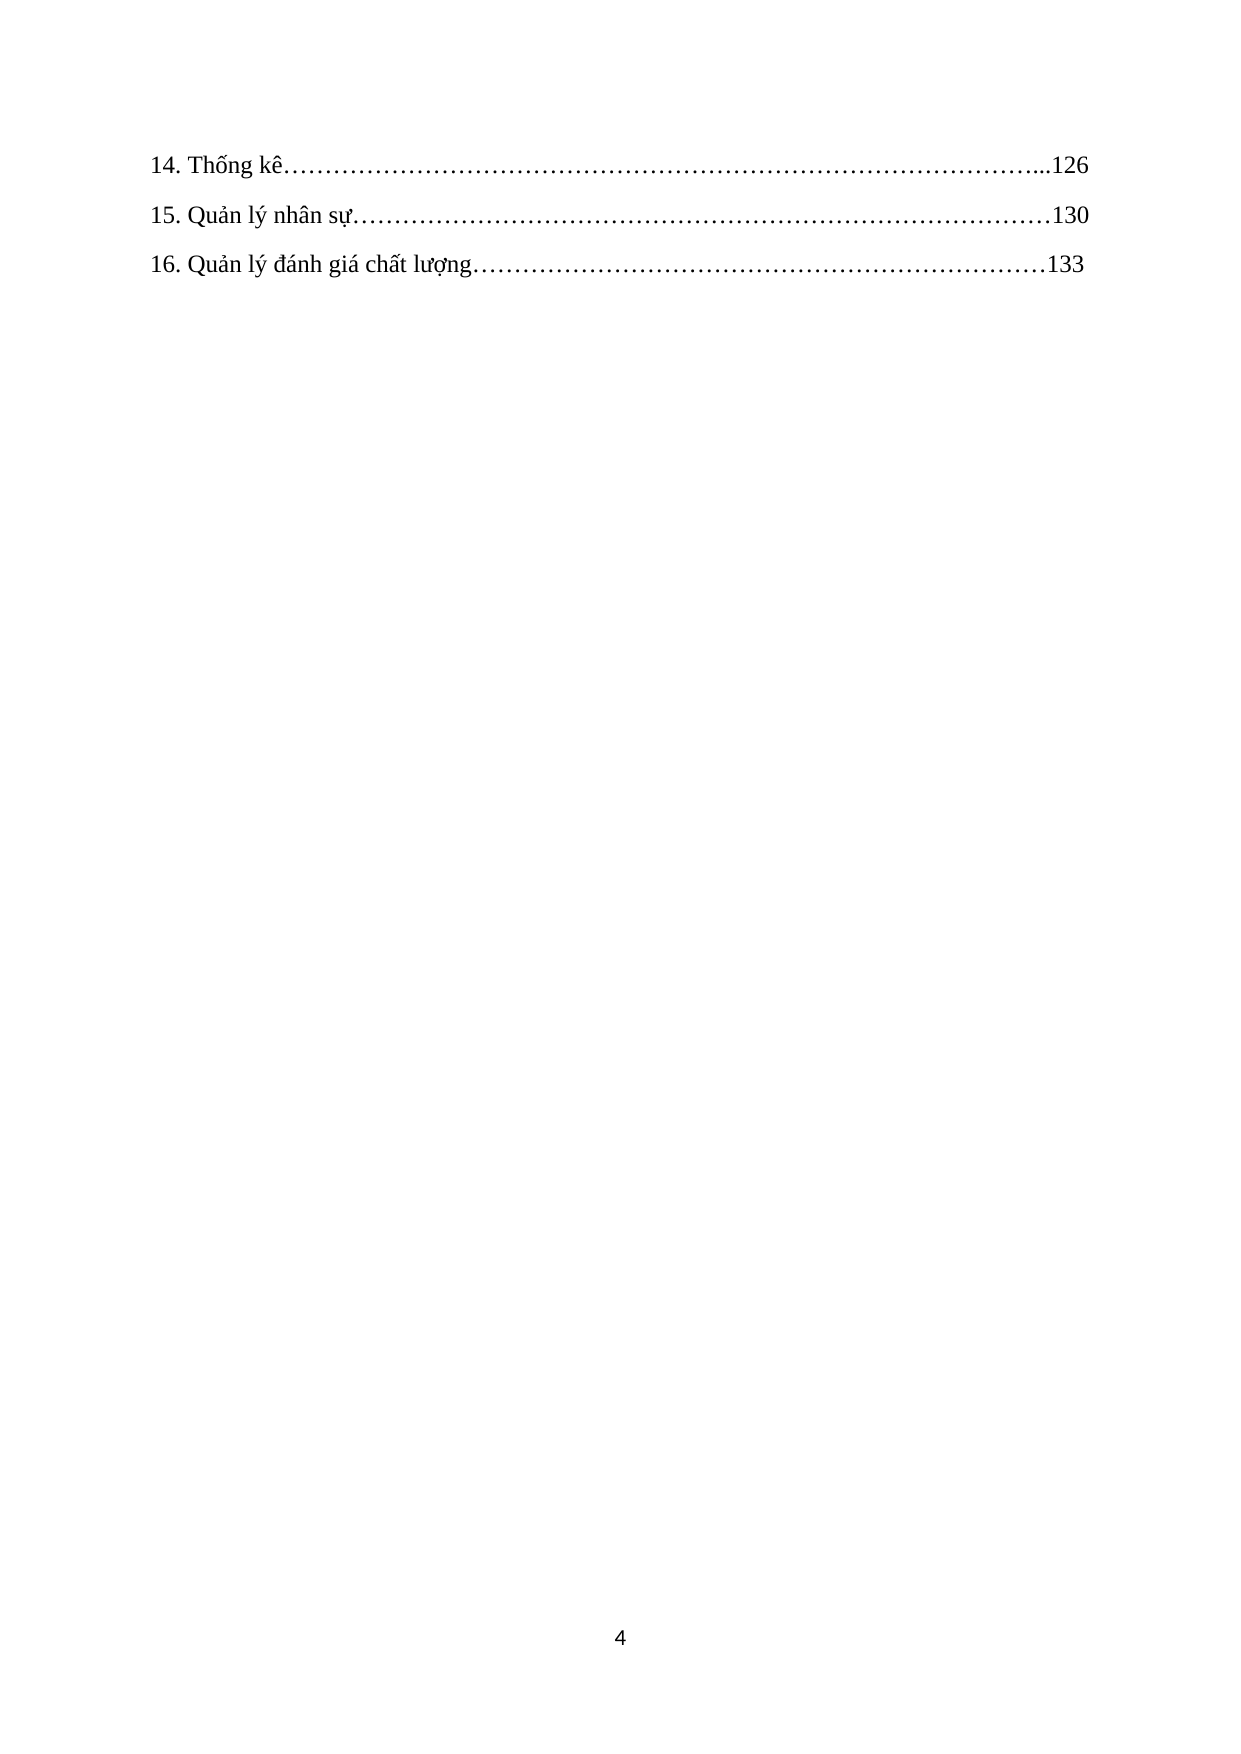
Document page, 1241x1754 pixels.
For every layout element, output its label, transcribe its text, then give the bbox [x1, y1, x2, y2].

text 15. Quản lý nhân sự…………………………………………………………………………130 [150, 200, 1090, 228]
text 16. Quản lý đánh giá chất lượng……………………………………………………………133 [150, 249, 1090, 278]
text 14. Thống kê………………………………………………………………………………...126 [150, 150, 1090, 179]
